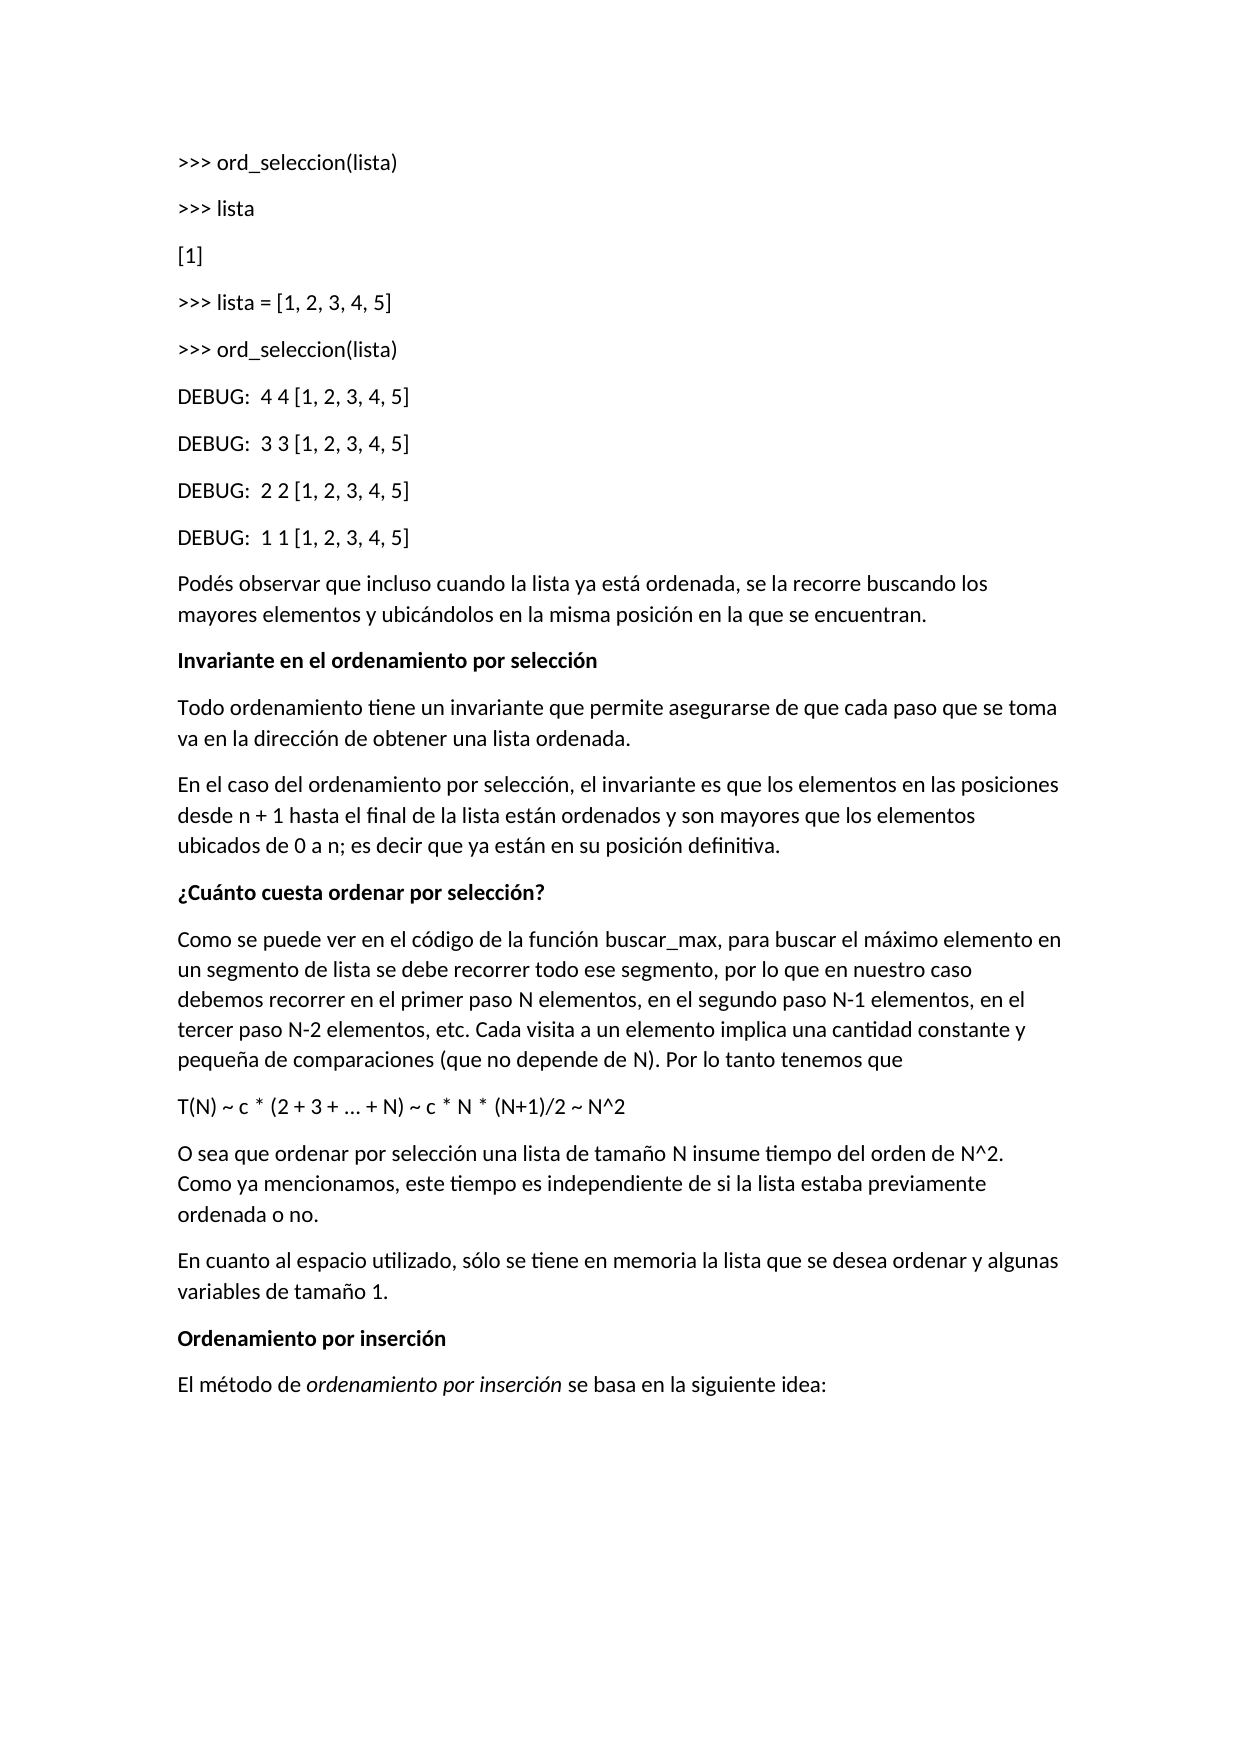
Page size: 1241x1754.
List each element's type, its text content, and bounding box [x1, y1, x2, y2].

text ¿Cuánto cuesta ordenar por selección? [177, 878, 1063, 906]
text Podés observar que incluso cuando la lista ya está ordenada, se la recorre buscando los mayores elementos y ubicándolos en la misma posición en la que se encuentran. [177, 569, 1063, 628]
text >>> ord_seleccion(lista) [177, 148, 1063, 176]
text Ordenamiento por inserción [177, 1324, 1063, 1352]
text DEBUG: 1 1 [1, 2, 3, 4, 5] [177, 523, 1063, 551]
text >>> ord_seleccion(lista) [177, 335, 1063, 363]
text El método de ordenamiento por inserción se basa en la siguiente idea: [177, 1371, 1063, 1398]
text Como se puede ver en el código de la función buscar_max, para buscar el máximo elemento en un segmento de lista se debe recorrer todo ese segmento, por lo que en nuestro caso debemos recorrer en el primer paso N elementos, en el segundo paso N-1 elementos, en el tercer paso N-2 elementos, etc. Cada visita a un elemento implica una cantidad constante y pequeña de comparaciones (que no depende de N). Por lo tanto tenemos que [177, 925, 1063, 1073]
text En cuanto al espacio utilizado, sólo se tiene en memoria la lista que se desea ordenar y algunas variables de tamaño 1. [177, 1247, 1063, 1305]
text Todo ordenamiento tiene un invariante que permite asegurarse de que cada paso que se toma va en la dirección de obtener una lista ordenada. [177, 693, 1063, 752]
text O sea que ordenar por selección una lista de tamaño N insume tiempo del orden de N^2. Como ya mencionamos, este tiempo es independiente de si la lista estaba previamente ordenada o no. [177, 1139, 1063, 1228]
text DEBUG: 2 2 [1, 2, 3, 4, 5] [177, 476, 1063, 504]
text >>> lista [177, 194, 1063, 222]
text En el caso del ordenamiento por selección, el invariante es que los elementos en las posiciones desde n + 1 hasta el final de la lista están ordenados y son mayores que los elementos ubicados de 0 a n; es decir que ya están en su posición definitiva. [177, 771, 1063, 859]
text Invariante en el ordenamiento por selección [177, 647, 1063, 674]
text DEBUG: 4 4 [1, 2, 3, 4, 5] [177, 382, 1063, 410]
text DEBUG: 3 3 [1, 2, 3, 4, 5] [177, 429, 1063, 457]
text >>> lista = [1, 2, 3, 4, 5] [177, 288, 1063, 316]
text T(N) ~ c * (2 + 3 + ... + N) ~ c * N * (N+1)/2 ~ N^2 [177, 1092, 1063, 1120]
text [1] [177, 241, 1063, 269]
